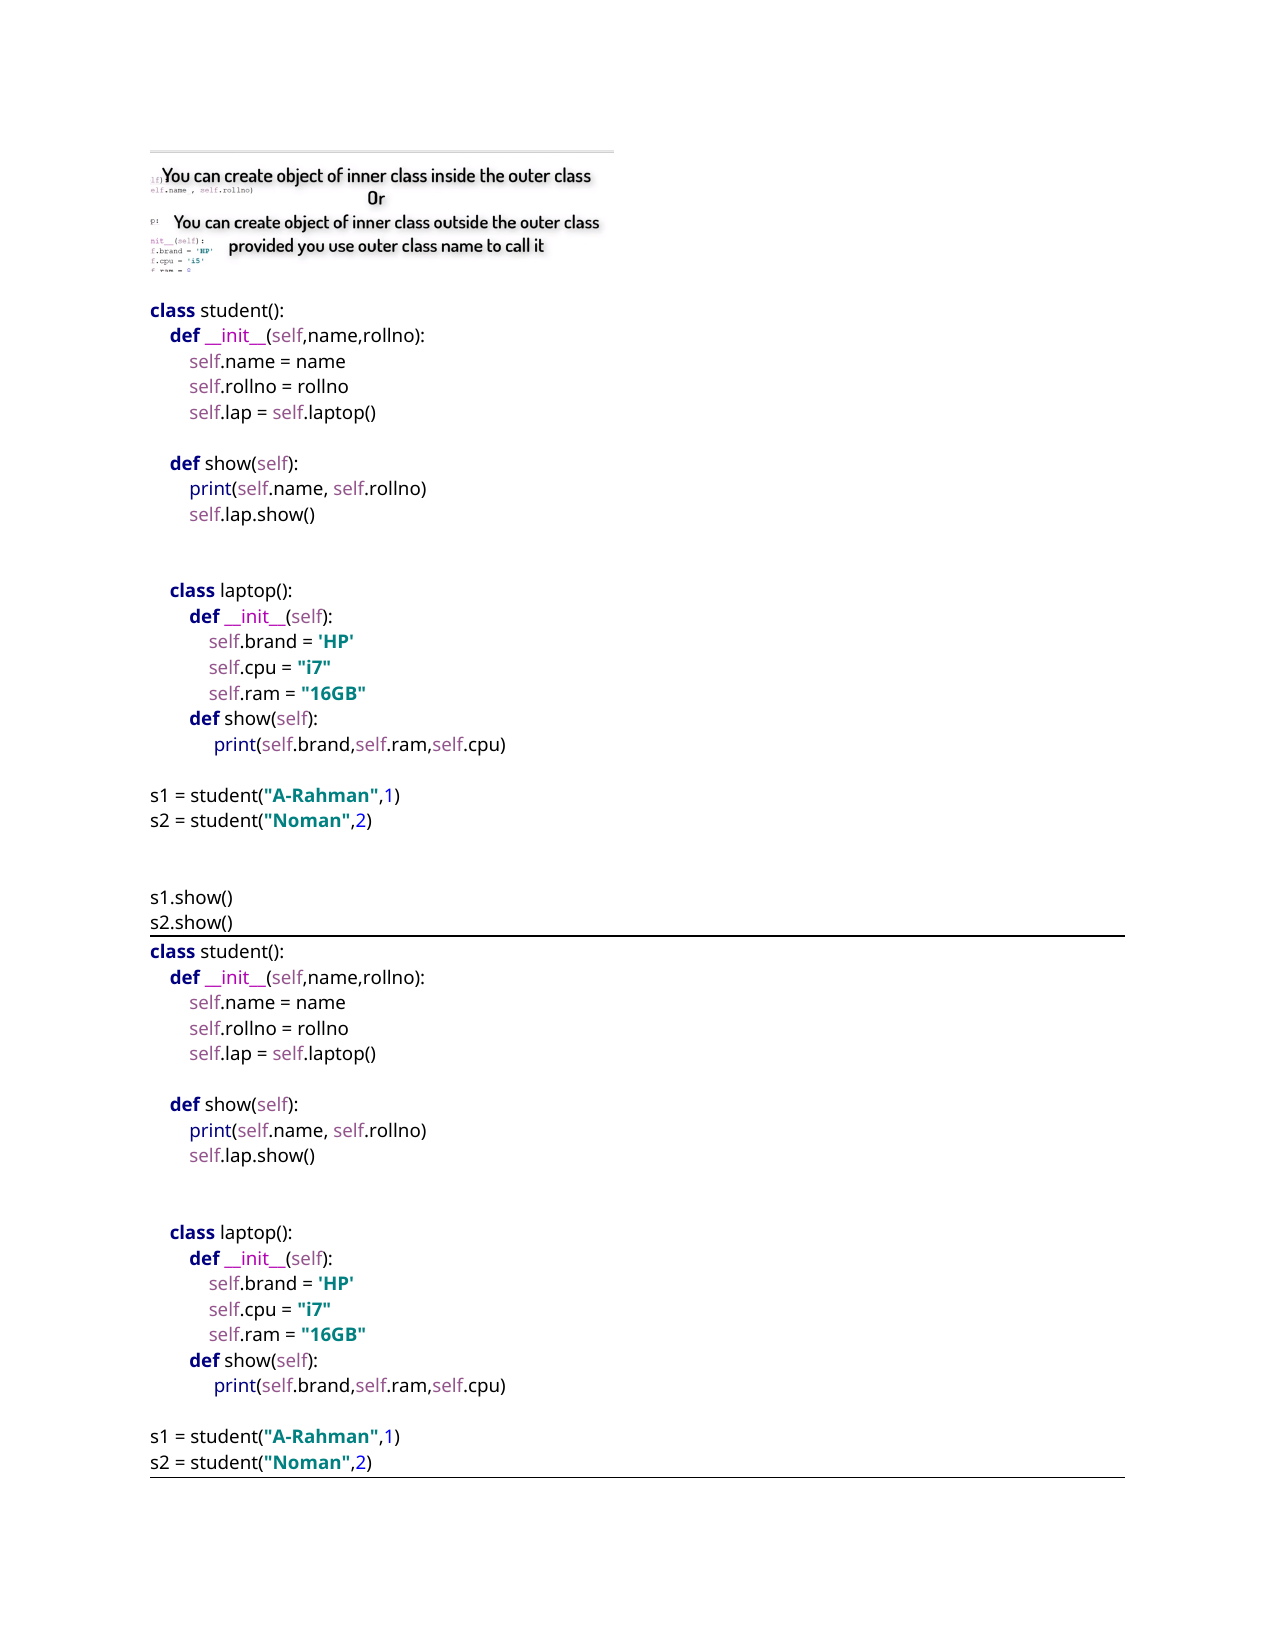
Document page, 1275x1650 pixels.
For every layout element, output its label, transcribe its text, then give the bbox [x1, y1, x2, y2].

text class student(): def __init__(self,name,rollno): self.name = name self.rollno = rollno self.lap = self.laptop() def show(self): print(self.name, self.rollno) self.lap.show() class laptop(): def __init__(self): self.brand = 'HP' self.cpu = "i7" self.ram = "16GB" def show(self): print(self.brand,self.ram,self.cpu) s1 = student("A-Rahman",1) s2 = student("Noman",2) s1.show() s2.show() [150, 297, 1125, 935]
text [150, 937, 1125, 1477]
picture [150, 150, 614, 272]
